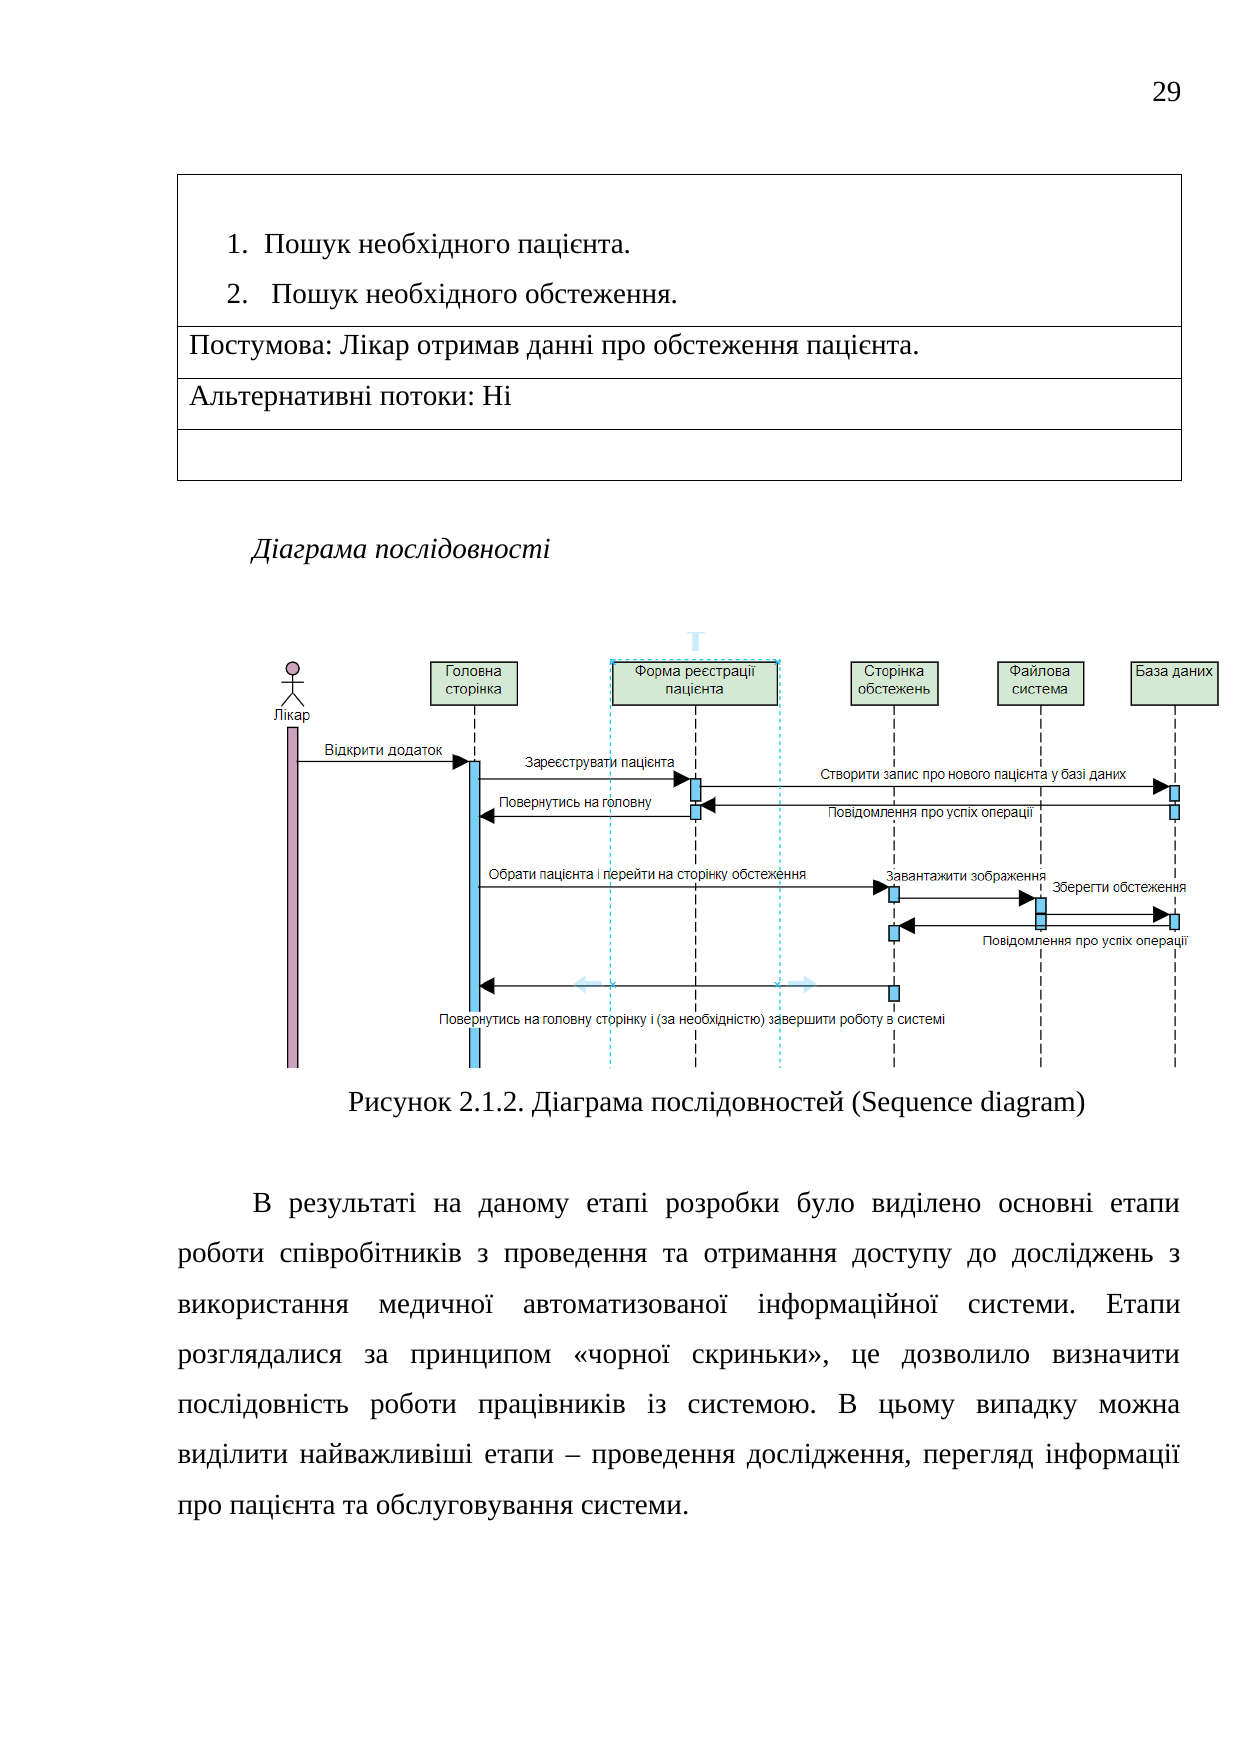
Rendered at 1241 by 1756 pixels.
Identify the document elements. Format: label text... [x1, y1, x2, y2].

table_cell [178, 175, 1181, 326]
text Діаграма послідовності [177, 531, 1181, 565]
picture [252, 632, 1234, 1068]
table_cell Альтернативні потоки: Ні [178, 379, 1181, 429]
table_cell [178, 430, 1181, 480]
text В результаті на даному етапі розробки було виділено основні етапи роботи співробітників з проведення та отримання доступу до досліджень з використання медичної автоматизованої інформаційної системи. Етапи розглядалися за принципом «чорної скриньки», це дозволило визначити послідовність роботи працівників із системою. В цьому випадку можна виділити найважливіші етапи – проведення дослідження, перегляд інформації про пацієнта та обслуговування системи. [177, 1185, 1181, 1521]
text Рисунок 2.1.2. Діаграма послідовностей (Sequence diagram) [177, 1084, 1181, 1118]
table_cell Постумова: Лікар отримав данні про обстеження пацієнта. [178, 327, 1181, 377]
